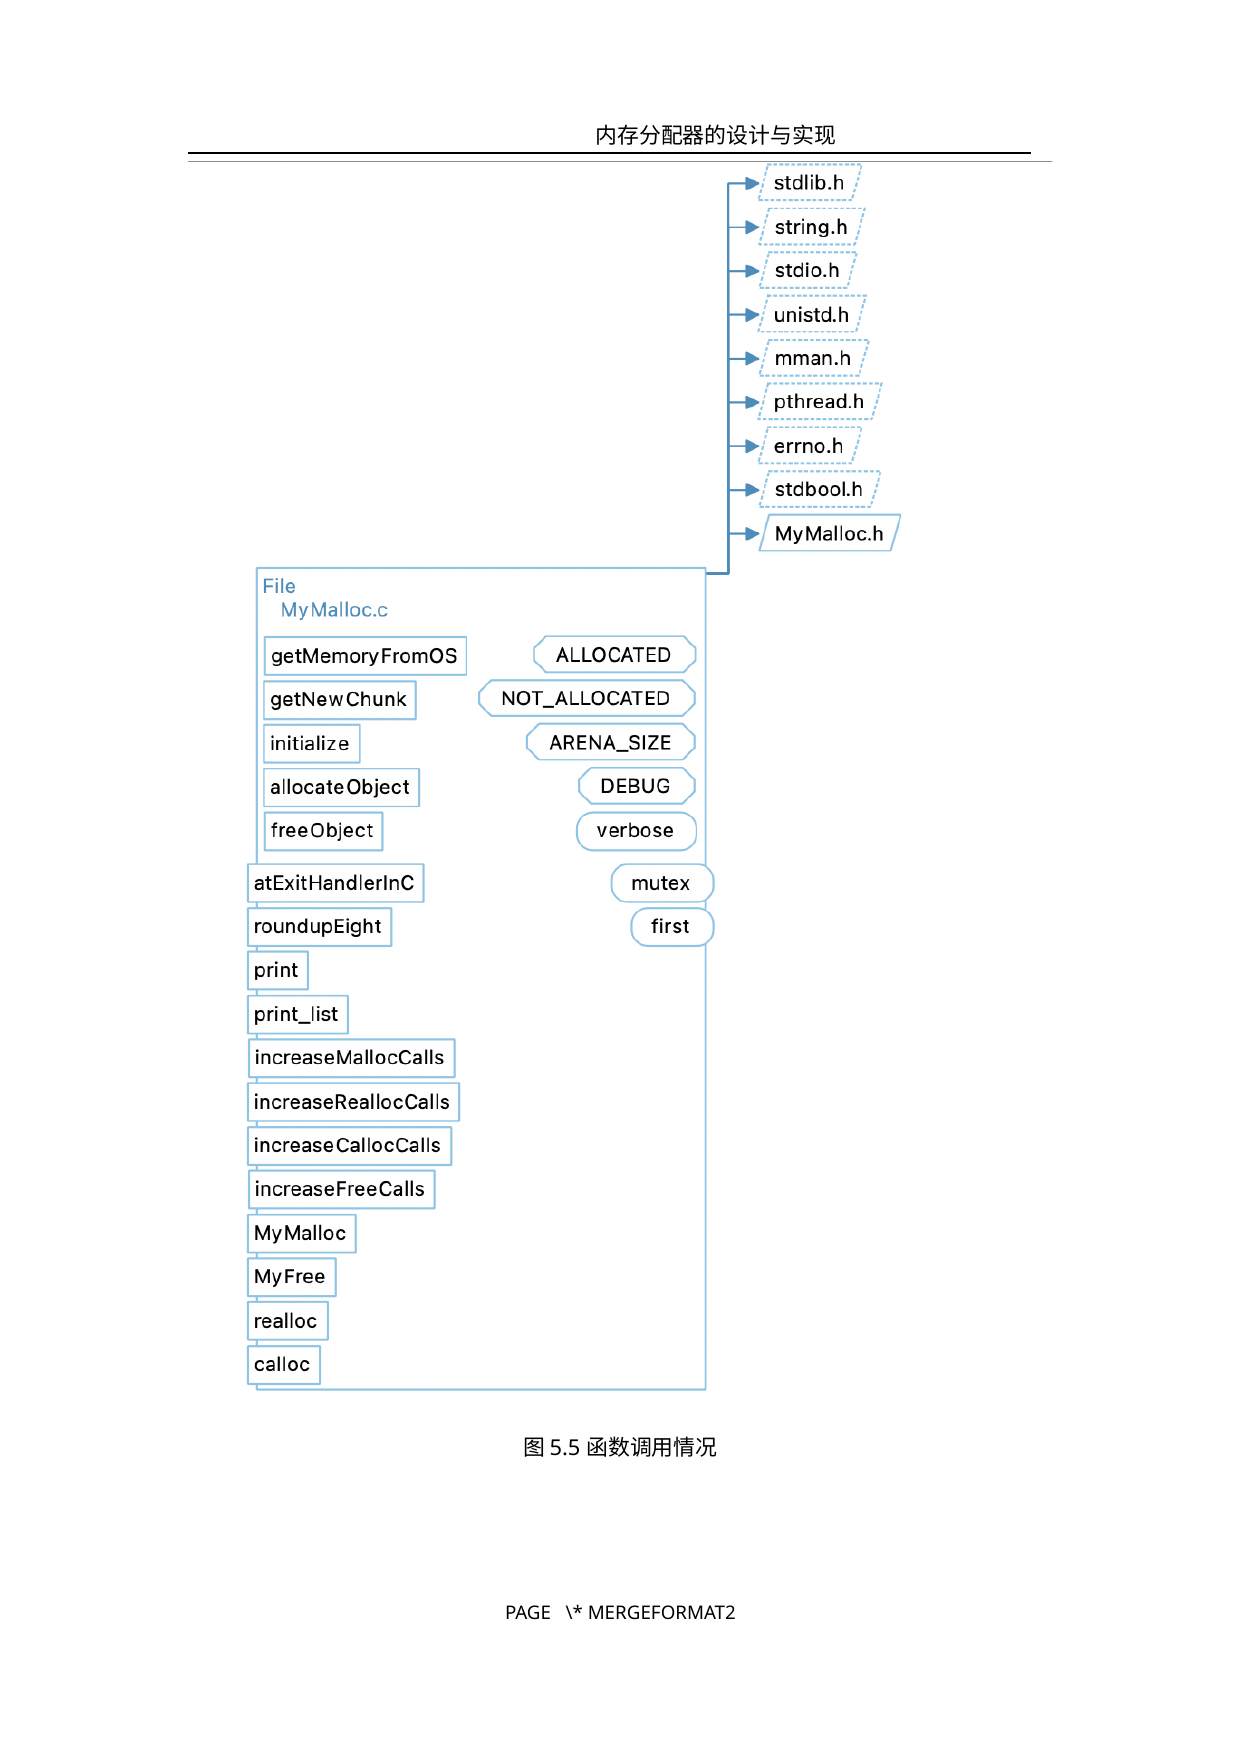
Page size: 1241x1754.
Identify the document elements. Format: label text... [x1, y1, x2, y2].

picture [187, 161, 1053, 1415]
text 图5.5 函数调用情况 [187, 1429, 1053, 1462]
